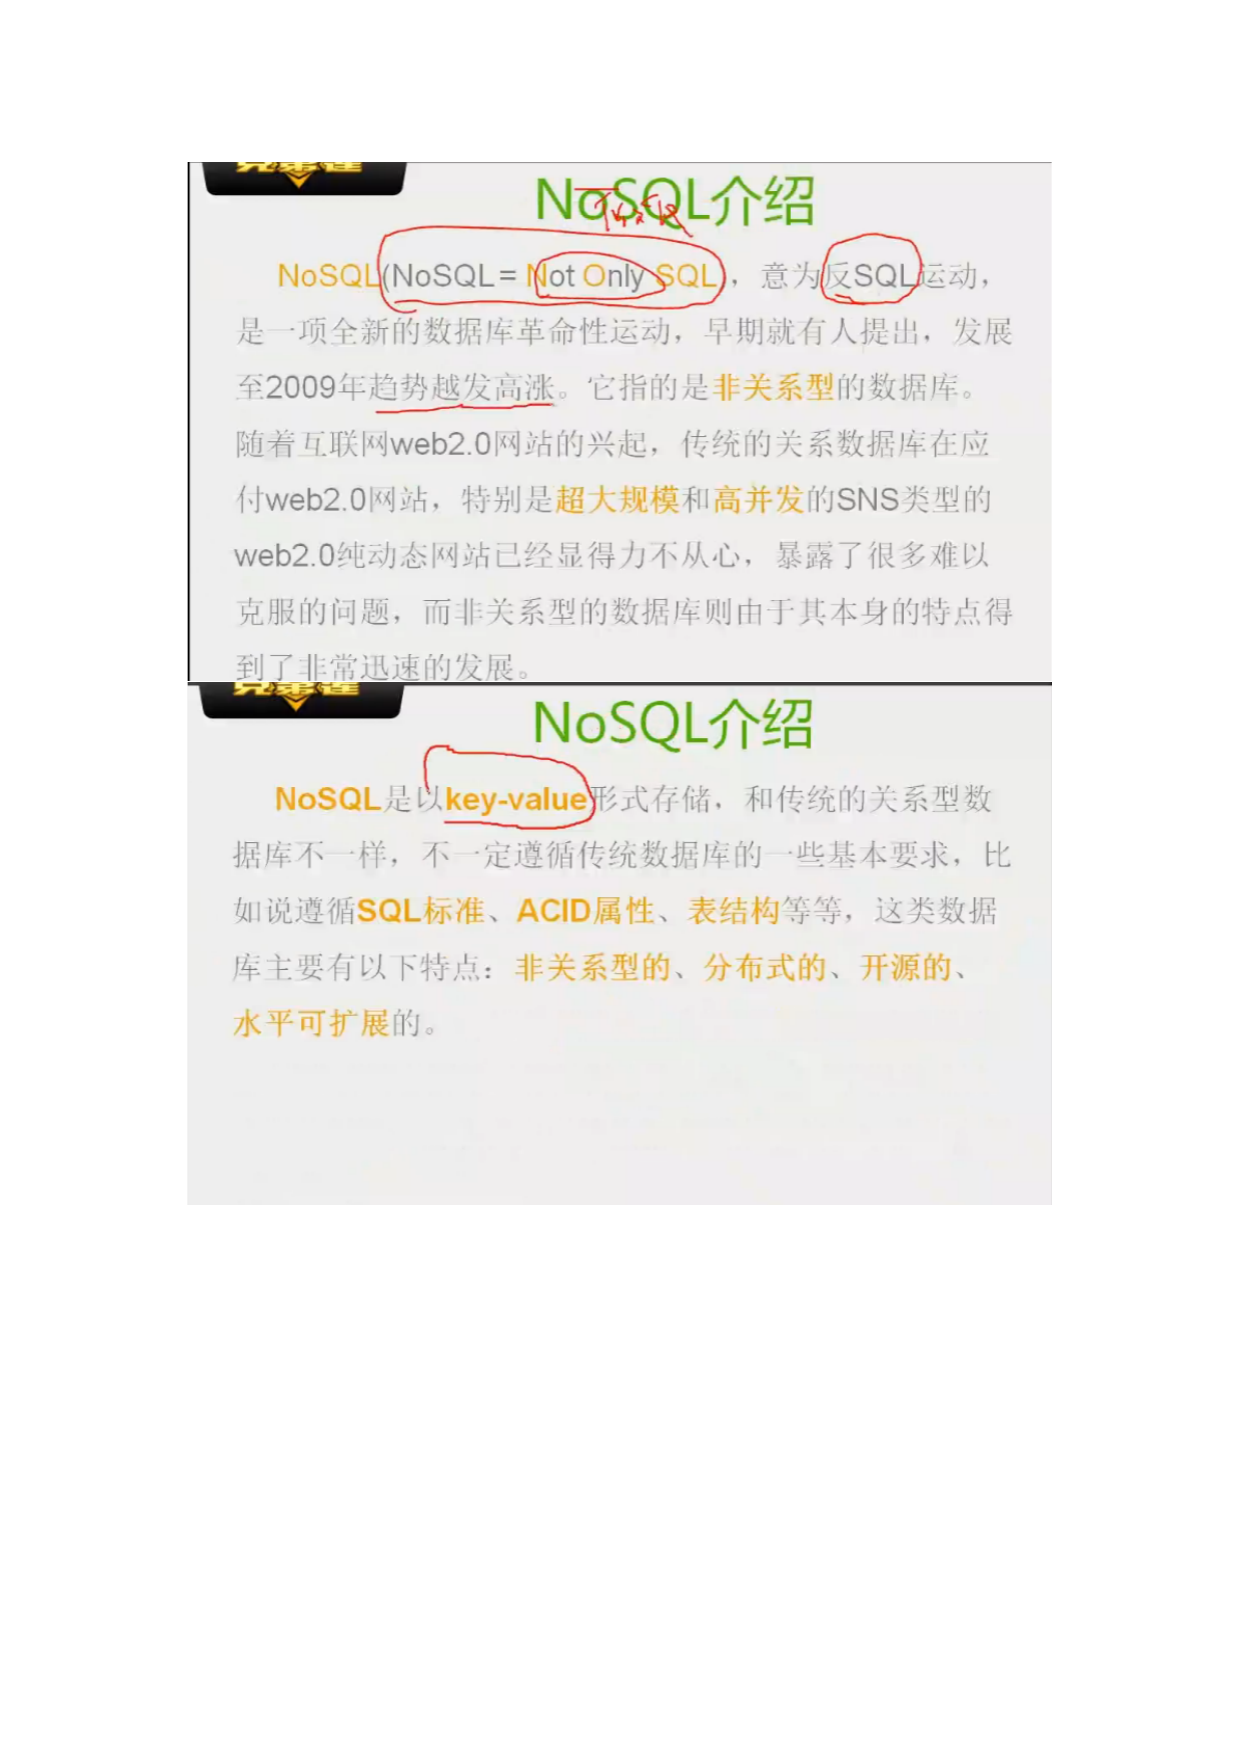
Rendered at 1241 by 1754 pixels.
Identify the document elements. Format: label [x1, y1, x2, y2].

picture [187, 682, 1052, 1205]
picture [187, 162, 1052, 681]
